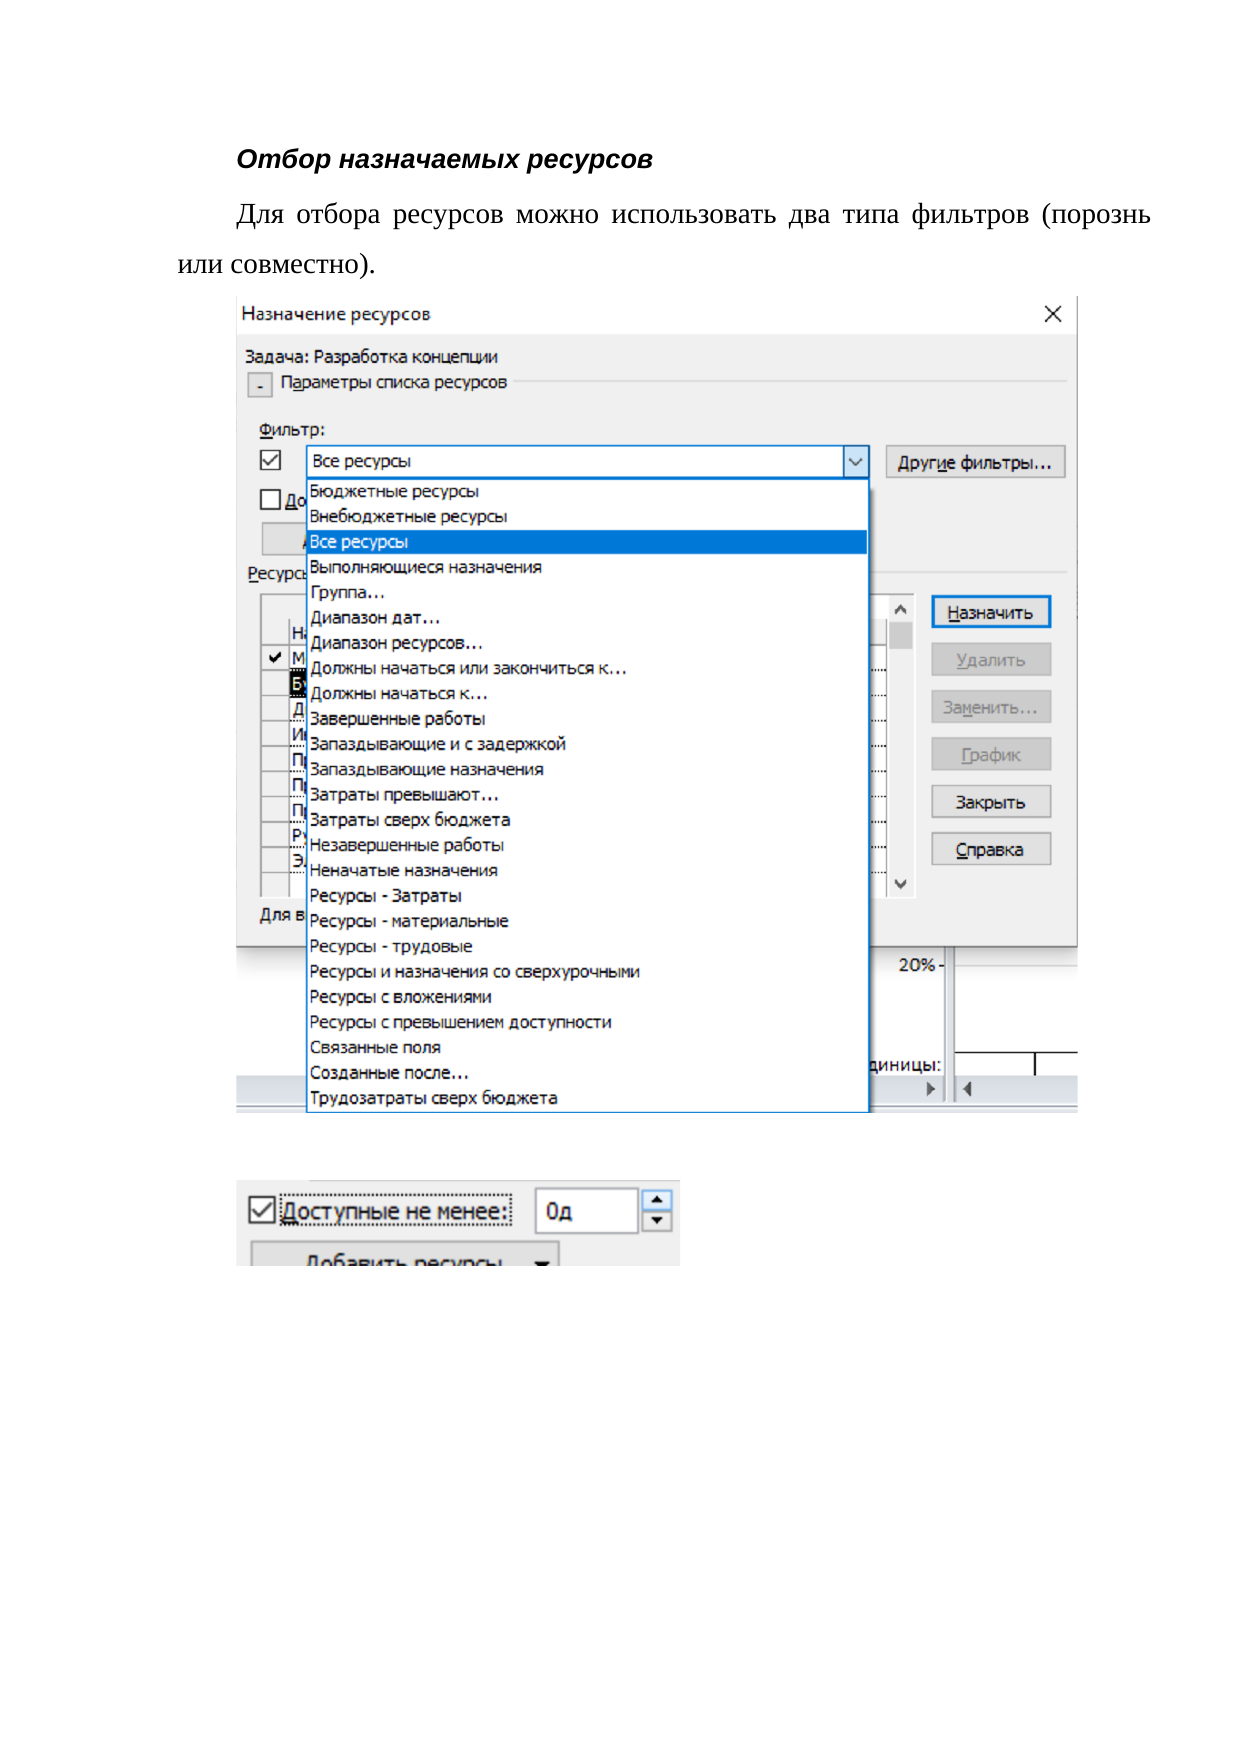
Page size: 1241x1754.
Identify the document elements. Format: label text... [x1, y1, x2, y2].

picture [236, 296, 1078, 1113]
text Для отбора ресурсов можно использовать два типа фильтров (порознь или совместно). [177, 196, 1152, 280]
picture [236, 1180, 680, 1266]
subtitle Отбор назначаемых ресурсов [177, 143, 1152, 174]
